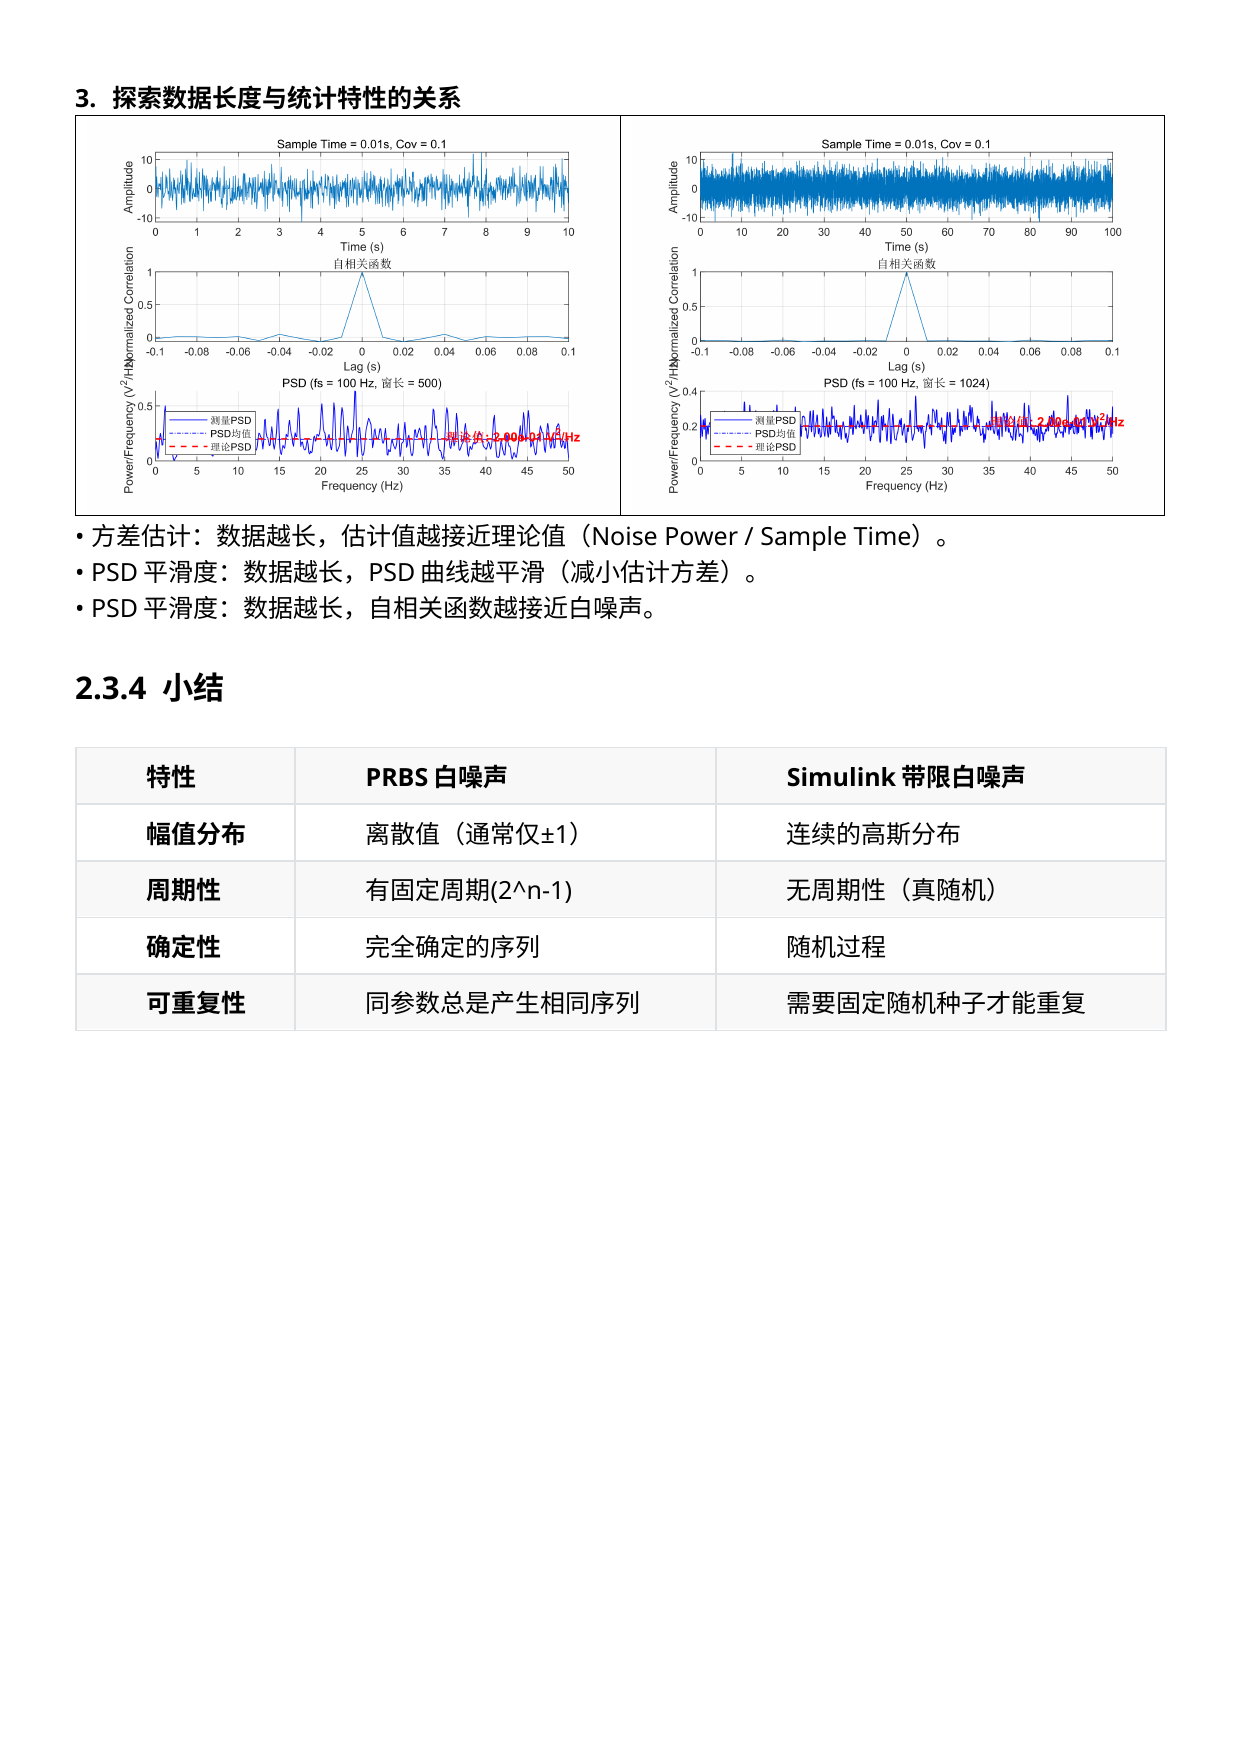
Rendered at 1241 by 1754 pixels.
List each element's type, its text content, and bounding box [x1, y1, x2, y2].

table_cell 需要固定随机种子才能重复 [717, 975, 1165, 1029]
table_header [76, 116, 86, 515]
table_header Simulink带限白噪声 [717, 748, 1165, 803]
table_header [621, 116, 631, 515]
table_header PRBS白噪声 [296, 748, 715, 803]
table_cell 无周期性（真随机） [717, 862, 1165, 916]
table_cell 完全确定的序列 [296, 918, 715, 973]
text • PSD平滑度：数据越长，自相关函数越接近白噪声。 [75, 588, 1165, 625]
picture [86, 116, 619, 515]
table_cell 可重复性 [77, 975, 294, 1029]
table_cell 同参数总是产生相同序列 [296, 975, 715, 1029]
subtitle 小结 [75, 652, 1165, 720]
table_cell 周期性 [77, 862, 294, 916]
table_cell 连续的高斯分布 [717, 805, 1165, 860]
table_cell 有固定周期(2^n-1) [296, 862, 715, 916]
table_cell 离散值（通常仅±1） [296, 805, 715, 860]
picture [631, 116, 1163, 515]
table_cell 确定性 [77, 918, 294, 973]
text • PSD平滑度：数据越长，PSD曲线越平滑（减小估计方差）。 [75, 552, 1165, 588]
table_cell 幅值分布 [77, 805, 294, 860]
text • 方差估计：数据越长，估计值越接近理论值（Noise Power / Sample Time）。 [75, 516, 1165, 552]
list 探索数据长度与统计特性的关系 [75, 79, 1165, 115]
table_header 特性 [77, 748, 294, 803]
table_cell 随机过程 [717, 918, 1165, 973]
